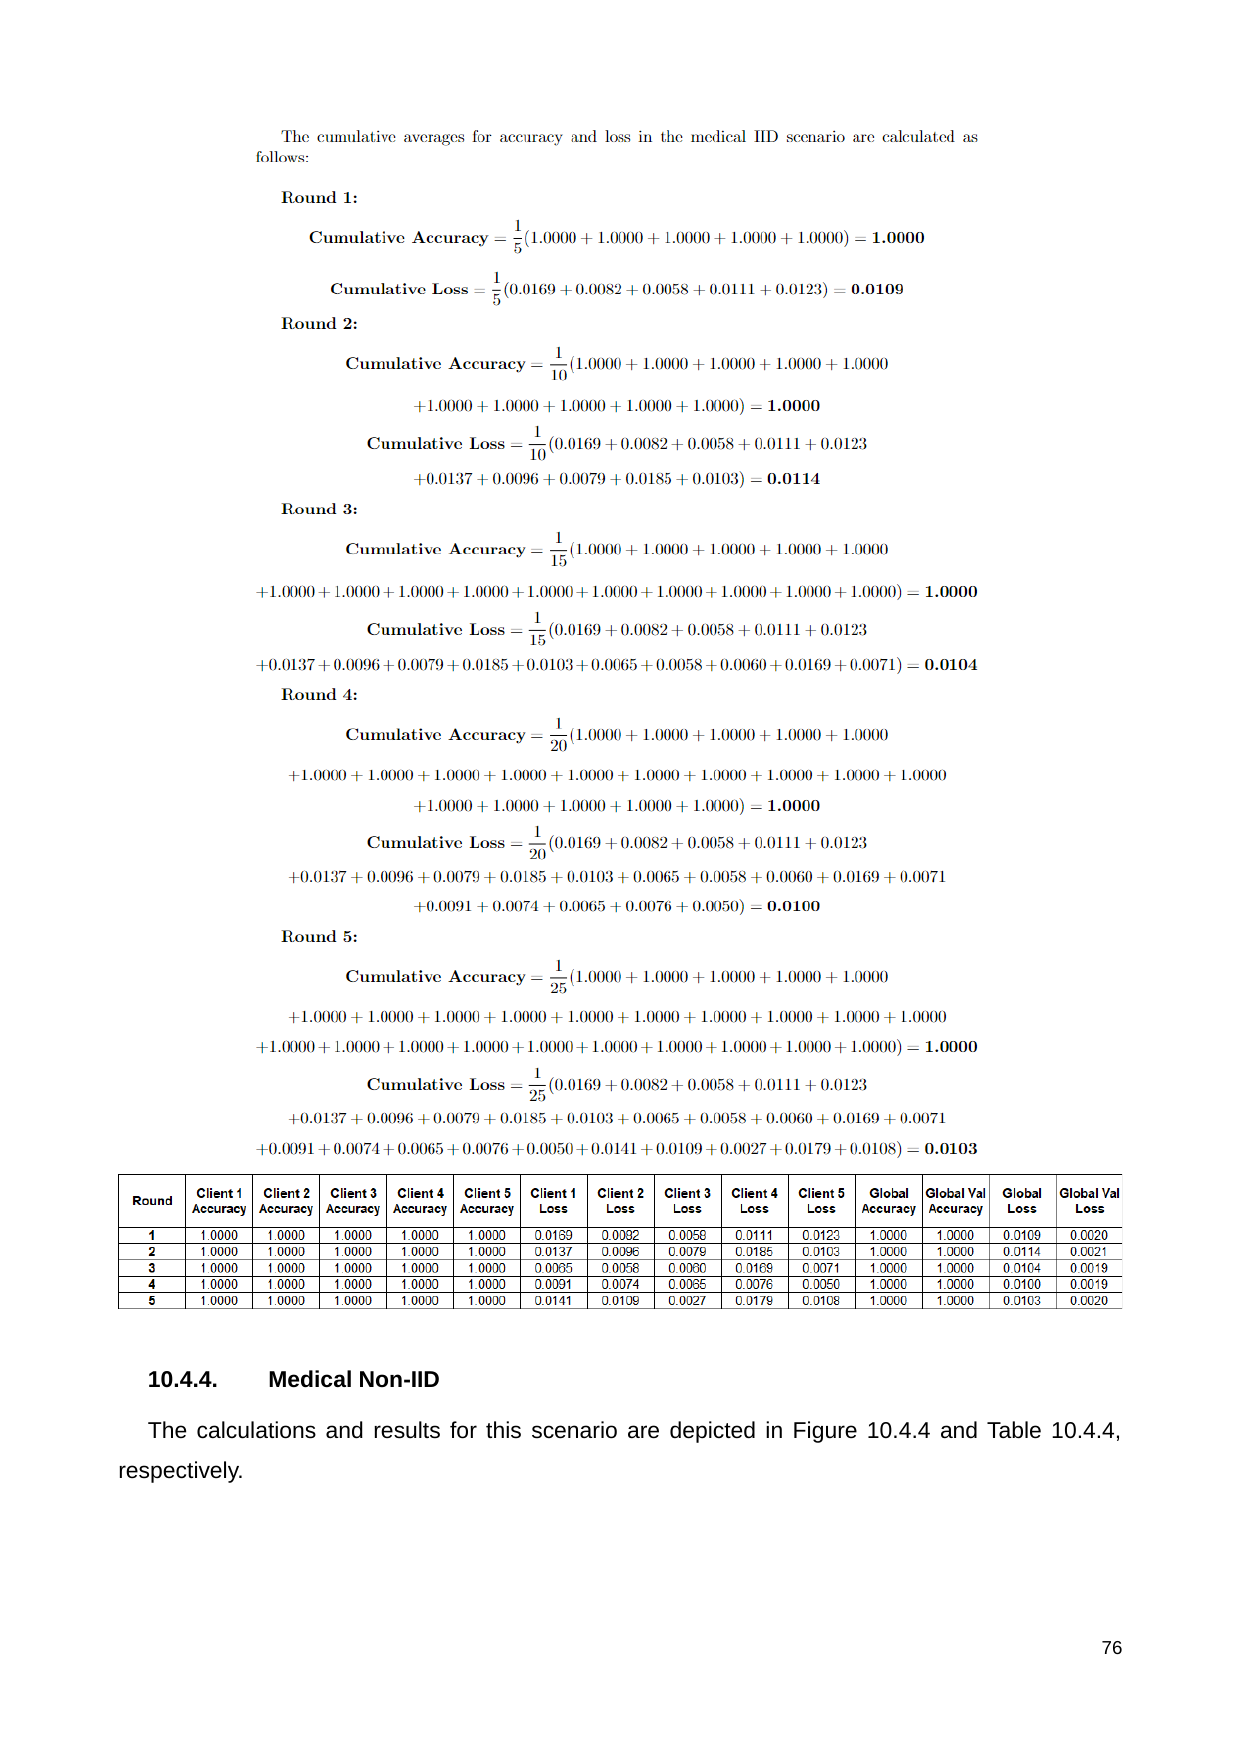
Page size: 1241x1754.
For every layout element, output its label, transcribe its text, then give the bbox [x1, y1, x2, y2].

picture [243, 118, 997, 1164]
picture [118, 1174, 1123, 1309]
text The calculations and results for this scenario are depicted in Figure 10.4.4 and Table 10.4.4, respectively. [118, 1417, 1122, 1483]
subtitle 10.4.4. Medical Non-IID [148, 1366, 1122, 1392]
